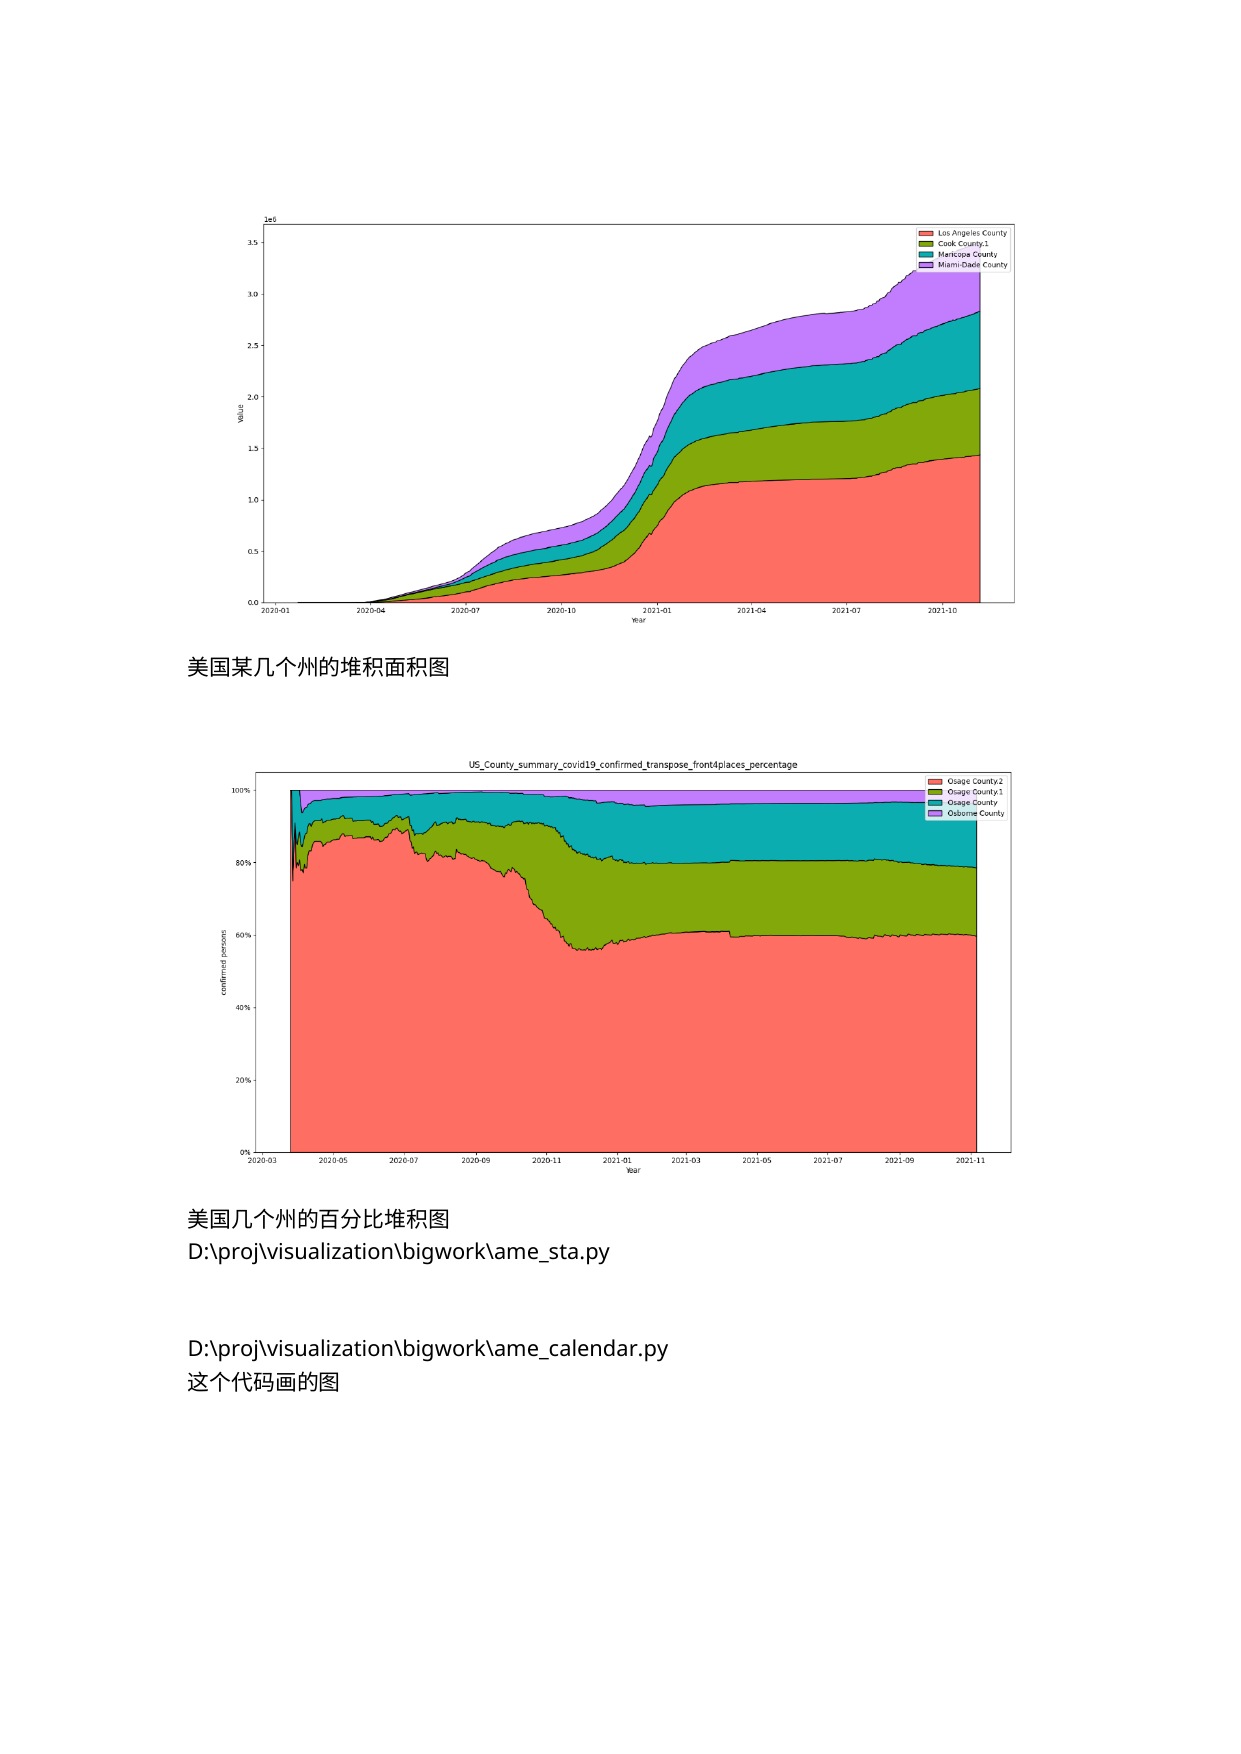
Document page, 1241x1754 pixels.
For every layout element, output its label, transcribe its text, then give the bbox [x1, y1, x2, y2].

text 美国某几个州的堆积面积图 [187, 649, 1053, 682]
picture [187, 175, 1053, 636]
text D:\proj\visualization\bigwork\ame_calendar.py [187, 1332, 1053, 1364]
text 这个代码画的图 [187, 1364, 1053, 1397]
picture [187, 730, 1053, 1186]
text D:\proj\visualization\bigwork\ame_sta.py [187, 1234, 1053, 1267]
text 美国几个州的百分比堆积图 [187, 1202, 1053, 1234]
